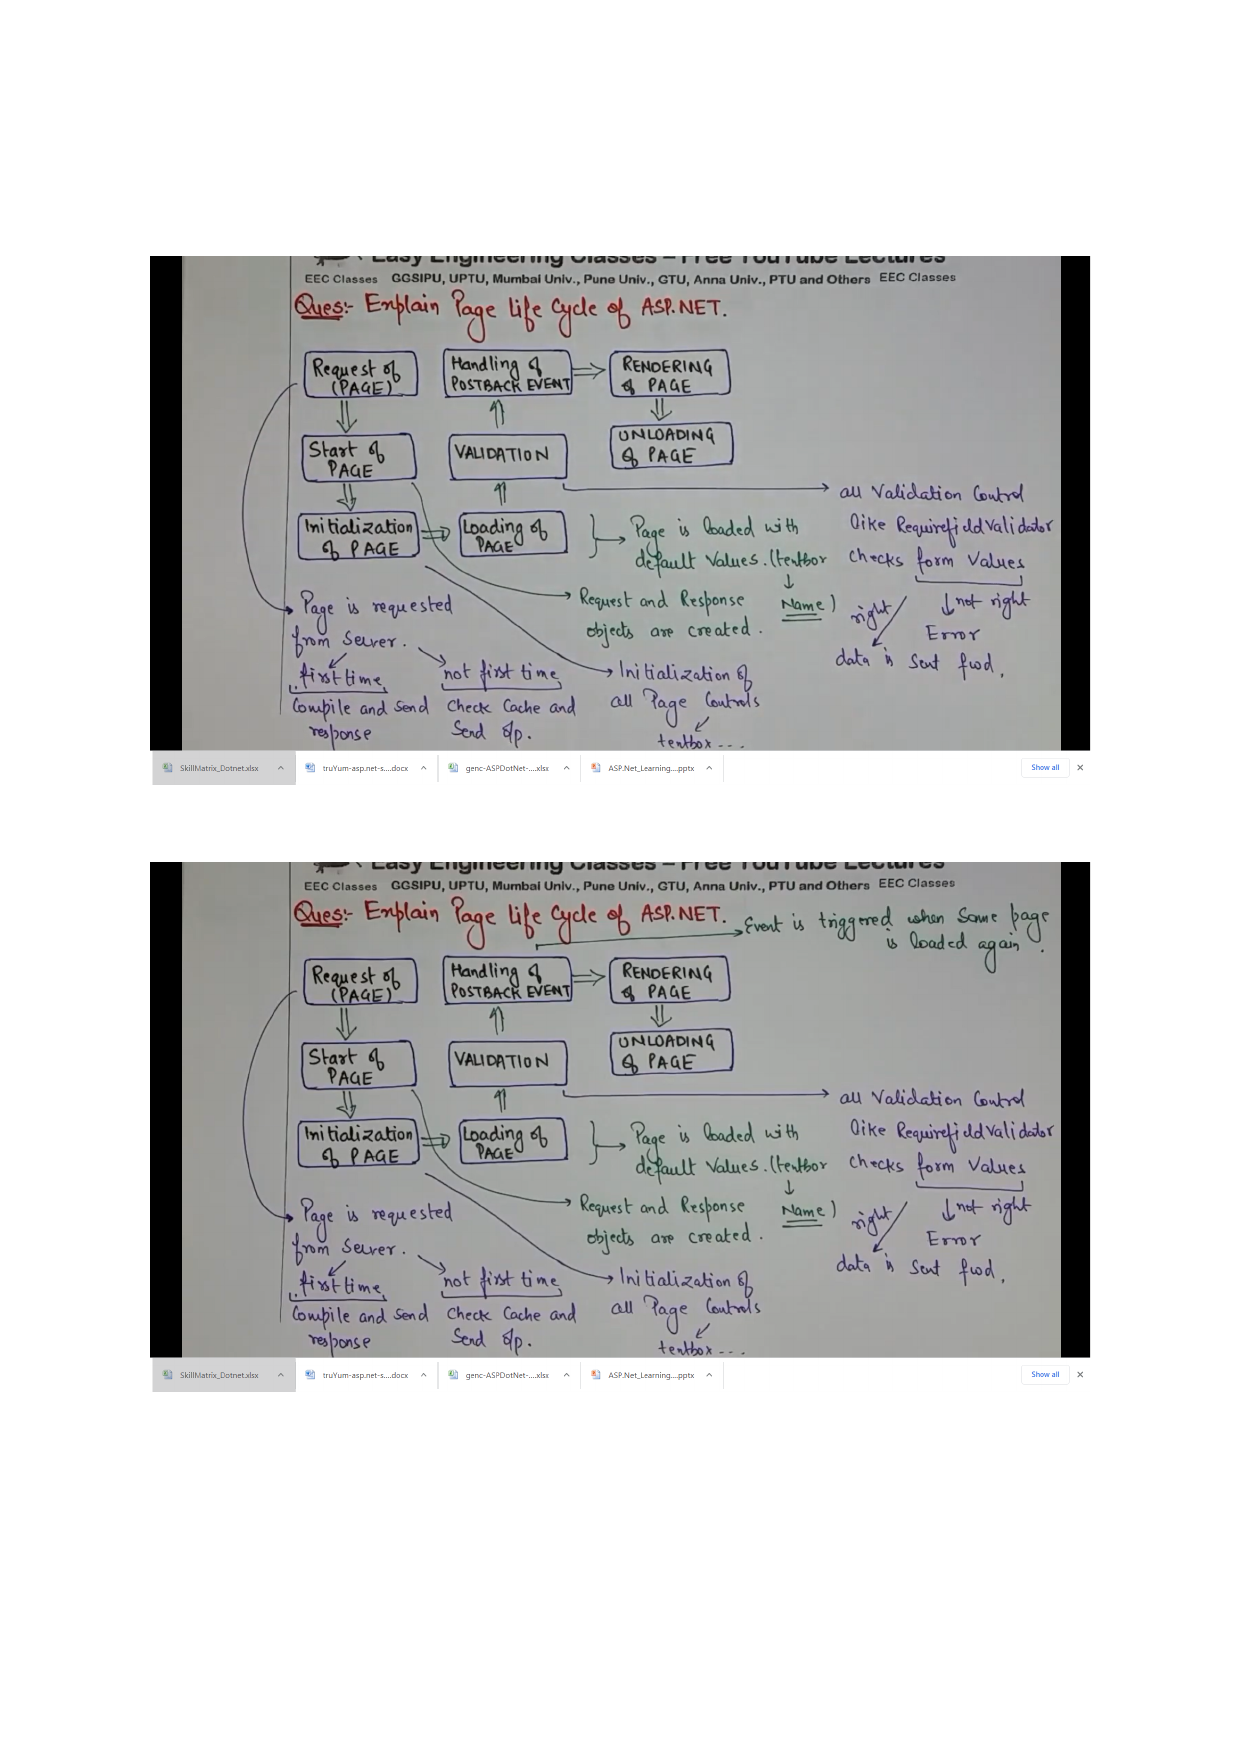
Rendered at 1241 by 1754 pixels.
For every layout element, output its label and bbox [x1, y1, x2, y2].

picture [150, 256, 1091, 785]
picture [150, 862, 1091, 1392]
